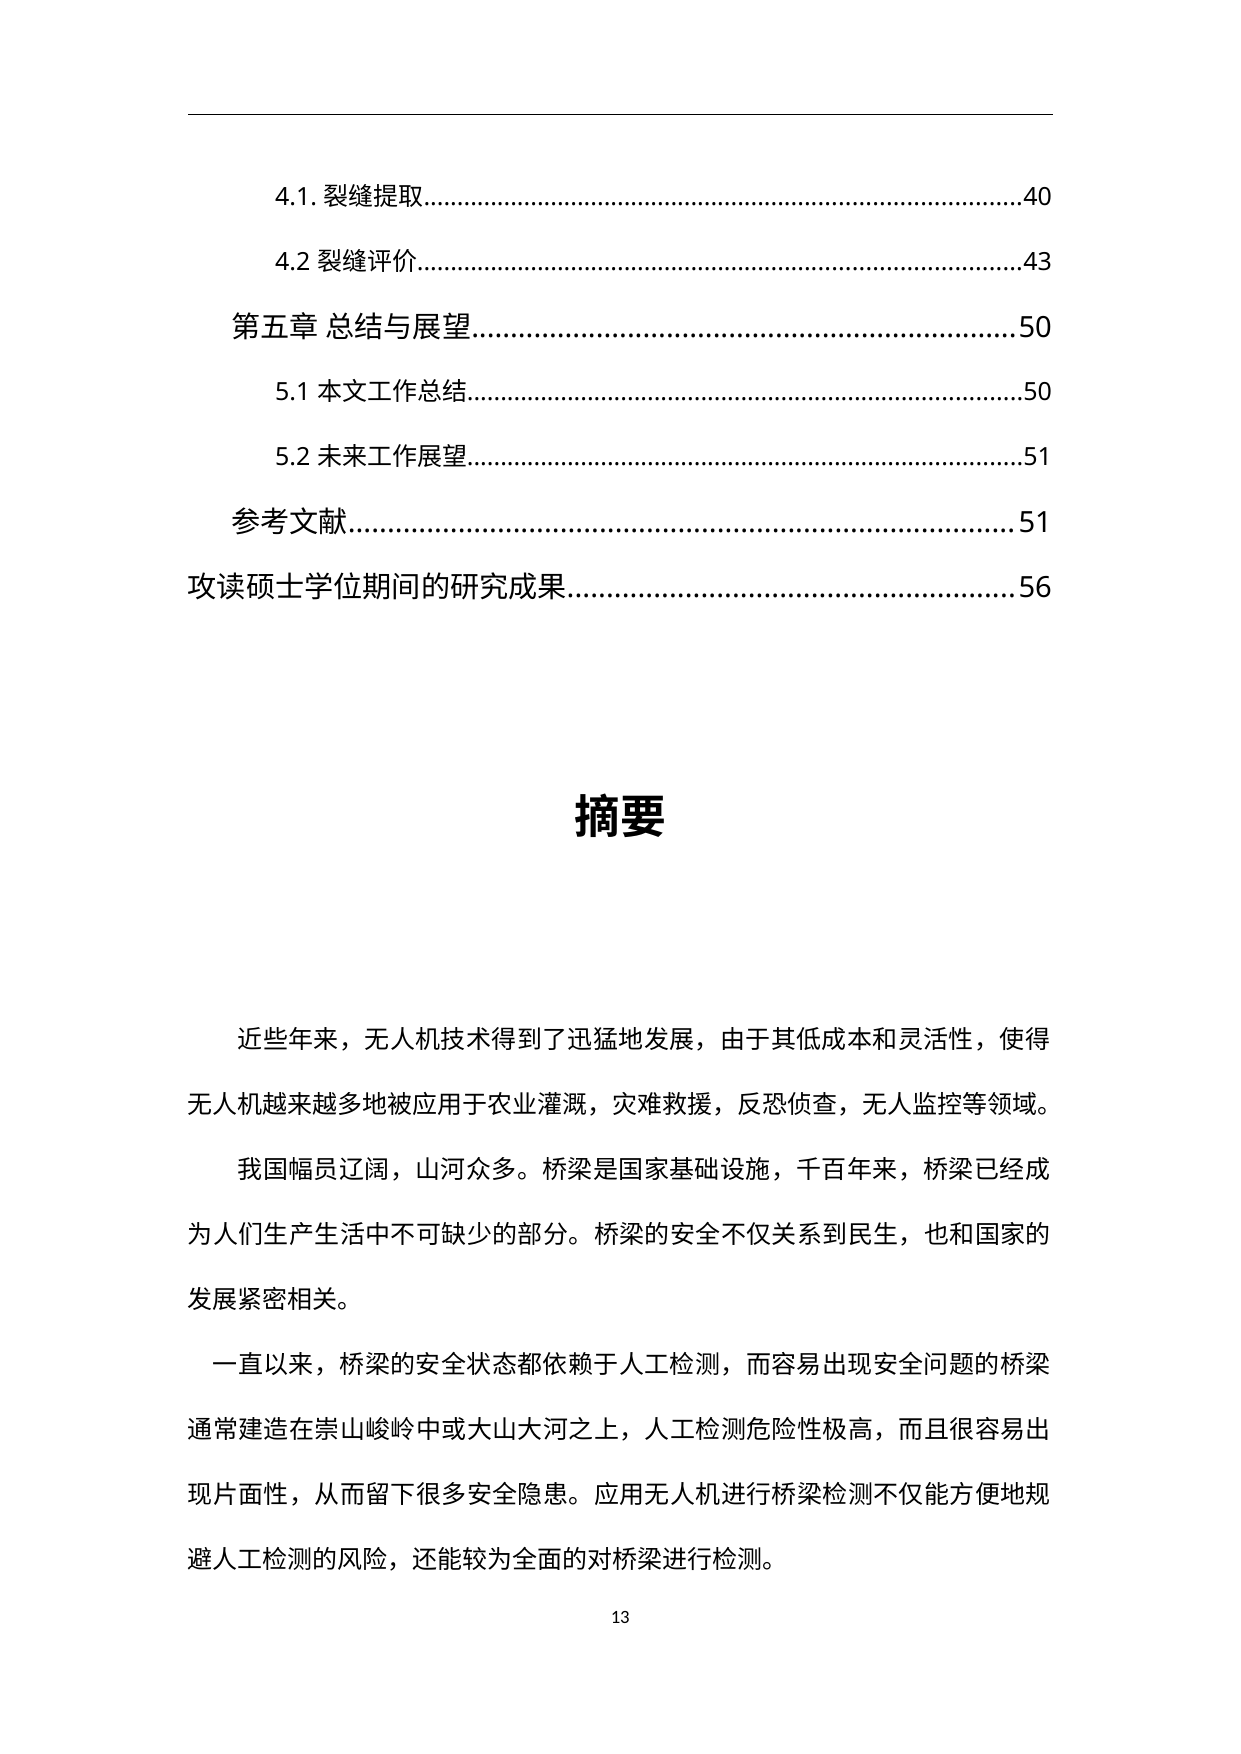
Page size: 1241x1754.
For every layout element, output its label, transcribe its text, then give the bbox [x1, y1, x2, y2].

text 近些年来，无人机技术得到了迅猛地发展，由于其低成本和灵活性，使得无人机越来越多地被应用于农业灌溉，灾难救援，反恐侦查，无人监控等领域。 [187, 1006, 1053, 1136]
text 我国幅员辽阔，山河众多。桥梁是国家基础设施，千百年来，桥梁已经成为人们生产生活中不可缺少的部分。桥梁的安全不仅关系到民生，也和国家的发展紧密相关。 一直以来，桥梁的安全状态都依赖于人工检测，而容易出现安全问题的桥梁通常建造在崇山峻岭中或大山大河之上，人工检测危险性极高，而且很容易出现片面性，从而留下很多安全隐患。应用无人机进行桥梁检测不仅能方便地规避人工检测的风险，还能较为全面的对桥梁进行检测。 [187, 1136, 1053, 1591]
subtitle 摘要 [187, 764, 1053, 862]
